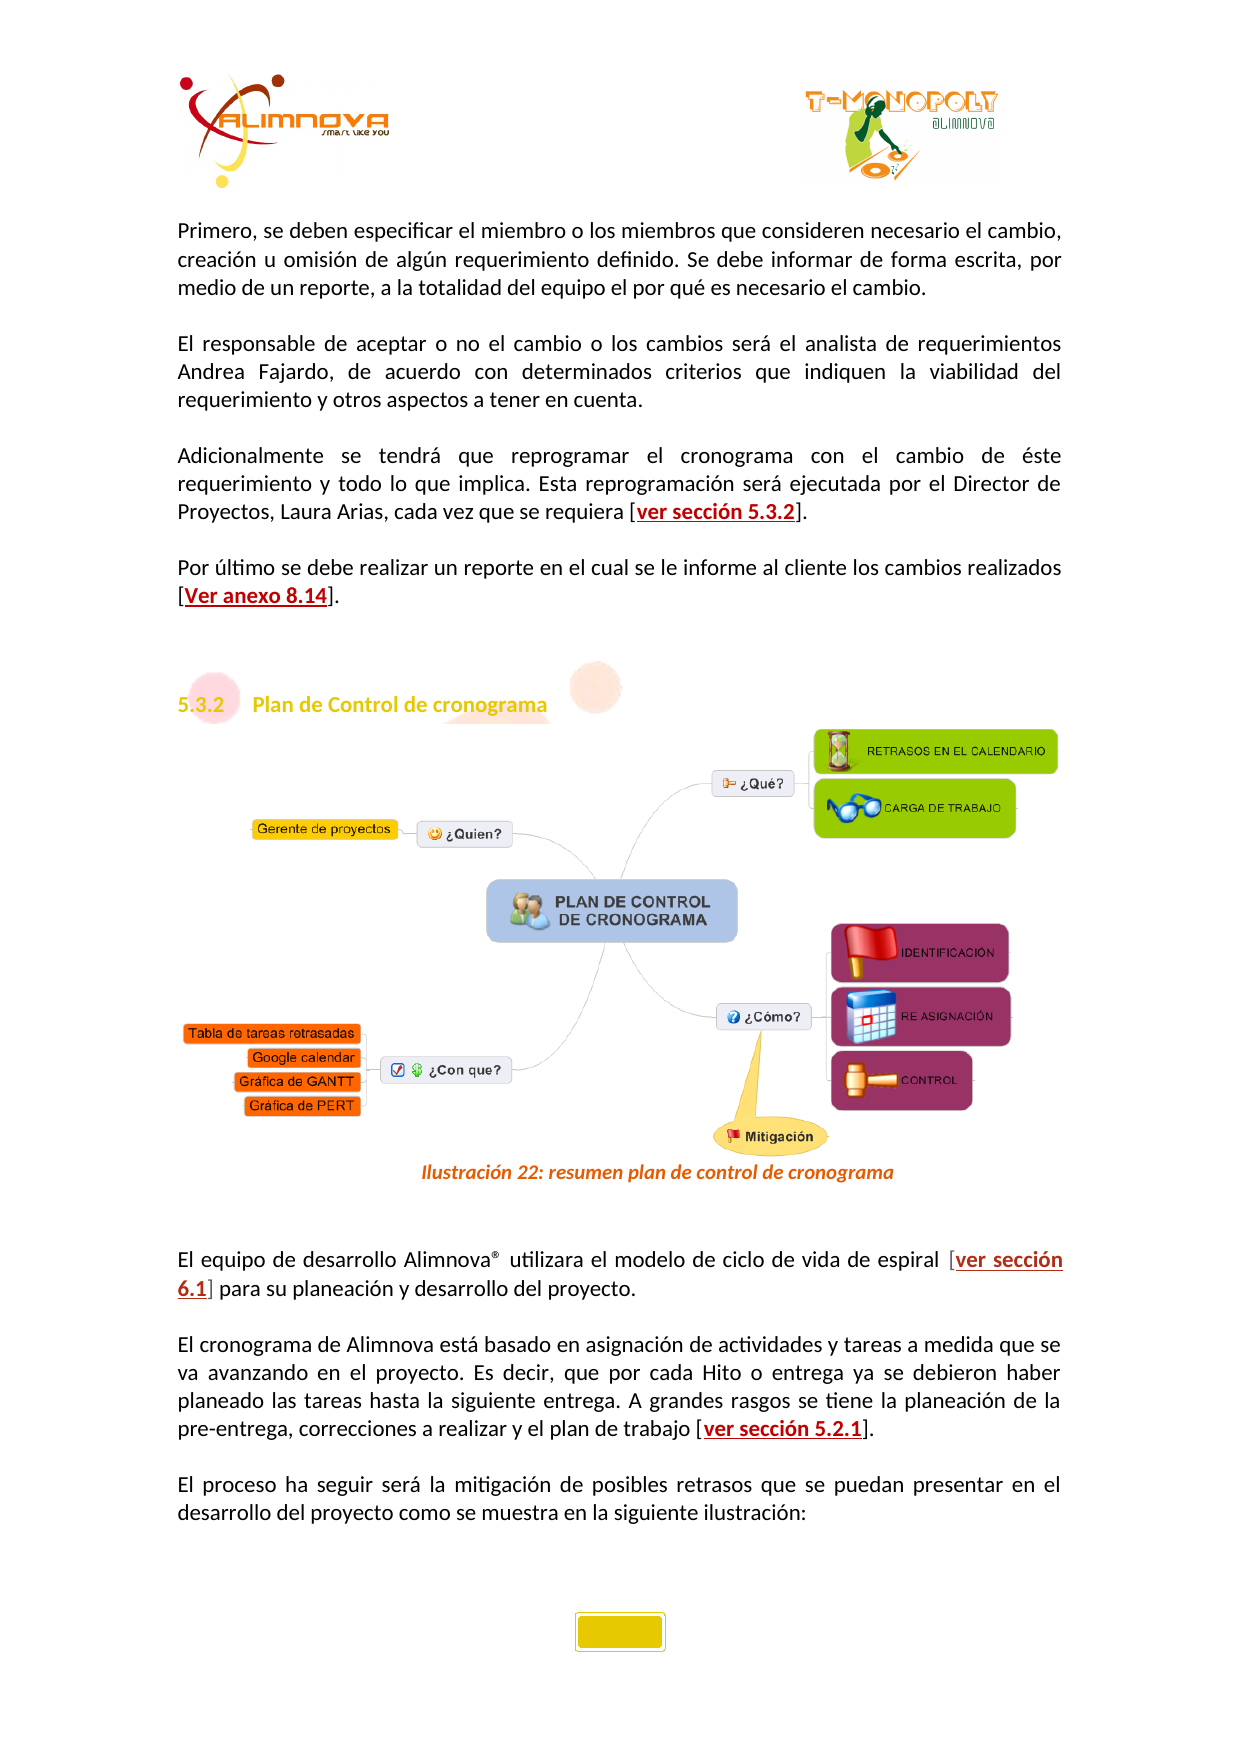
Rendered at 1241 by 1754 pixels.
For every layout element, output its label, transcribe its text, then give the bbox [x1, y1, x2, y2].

picture [802, 79, 1002, 184]
picture [177, 73, 389, 189]
picture [177, 724, 1063, 1160]
text Adicionalmente se tendrá que reprogramar el cronograma con el cambio de éste requerimiento y todo lo que implica. Esta reprogramación será ejecutada por el Director de Proyectos, Laura Arias, cada vez que se requiera [ver sección 5.3.2]. [177, 441, 1063, 525]
text Primero, se deben especificar el miembro o los miembros que consideren necesario el cambio, creación u omisión de algún requerimiento definido. Se debe informar de forma escrita, por medio de un reporte, a la totalidad del equipo el por qué es necesario el cambio. [177, 217, 1063, 301]
text El equipo de desarrollo Alimnova® utilizara el modelo de ciclo de vida de espiral [ver sección 6.1] para su planeación y desarrollo del proyecto. [177, 1246, 1063, 1302]
subtitle Plan de Control de cronograma [177, 690, 1063, 718]
text El cronograma de Alimnova está basado en asignación de actividades y tareas a medida que se va avanzando en el proyecto. Es decir, que por cada Hito o entrega ya se debieron haber planeado las tareas hasta la siguiente entrega. A grandes rasgos se tiene la planeación de la pre-entrega, correcciones a realizar y el plan de trabajo [ver sección 5.2.1]. [177, 1330, 1063, 1442]
text El responsable de aceptar o no el cambio o los cambios será el analista de requerimientos Andrea Fajardo, de acuerdo con determinados criterios que indiquen la viabilidad del requerimiento y otros aspectos a tener en cuenta. [177, 329, 1063, 413]
text Por último se debe realizar un reporte en el cual se le informe al cliente los cambios realizados [Ver anexo 8.14]. [177, 553, 1063, 609]
text El proceso ha seguir será la mitigación de posibles retrasos que se puedan presentar en el desarrollo del proyecto como se muestra en la siguiente ilustración: [177, 1470, 1063, 1526]
text Ilustración 22: resumen plan de control de cronograma [252, 1160, 1063, 1184]
